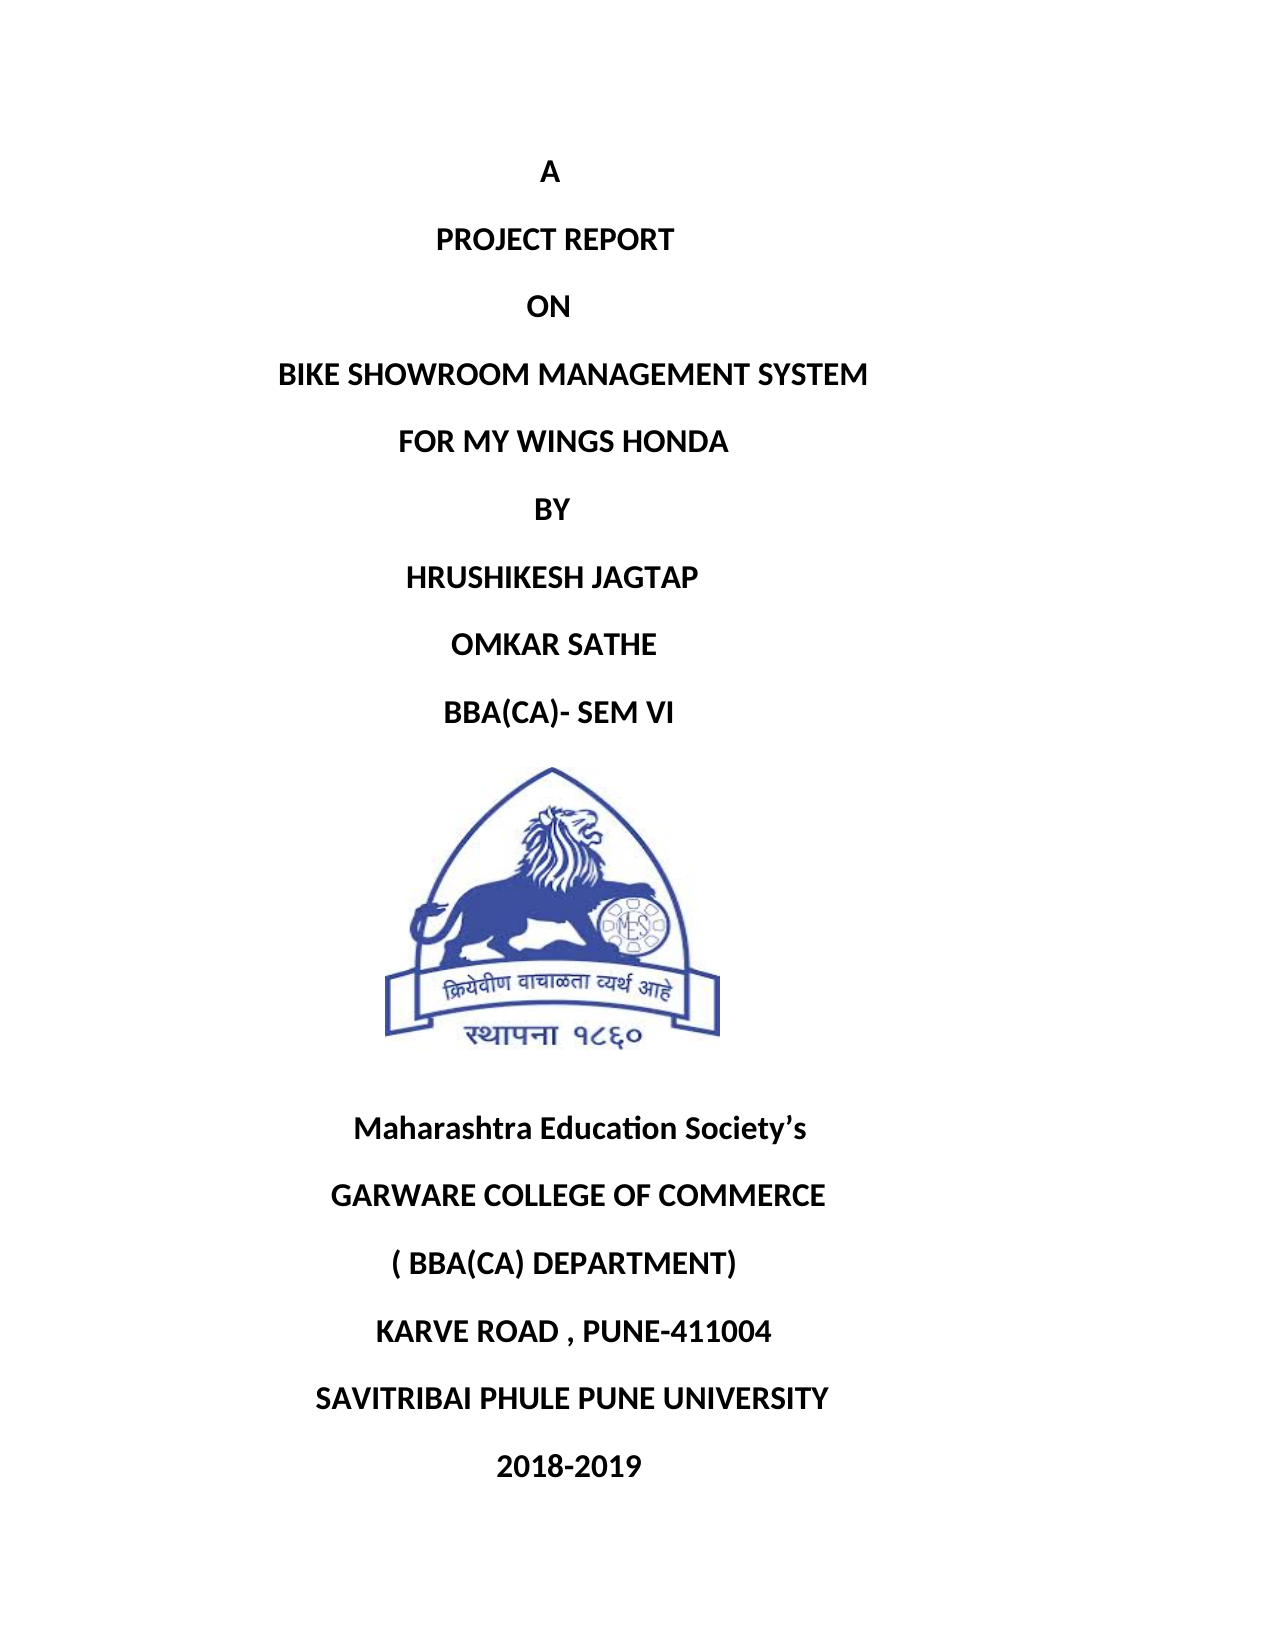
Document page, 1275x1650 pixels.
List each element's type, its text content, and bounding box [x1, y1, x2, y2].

text FOR MY WINGS HONDA [150, 420, 1125, 461]
text BIKE SHOWROOM MANAGEMENT SYSTEM [150, 353, 1125, 393]
text KARVE ROAD , PUNE-411004 [150, 1310, 1125, 1350]
text ON [150, 285, 1125, 326]
text HRUSHIKESH JAGTAP [150, 556, 1125, 596]
text BBA(CA)- SEM VI [150, 691, 1125, 732]
text 2018-2019 [150, 1445, 1125, 1486]
text Maharashtra Education Society’s [150, 1107, 1125, 1148]
text OMKAR SATHE [150, 623, 1125, 664]
picture [385, 767, 720, 1050]
text BY [150, 488, 1125, 529]
text PROJECT REPORT [150, 218, 1125, 258]
text GARWARE COLLEGE OF COMMERCE [150, 1174, 1125, 1215]
text ( BBA(CA) DEPARTMENT) [150, 1242, 1125, 1283]
text A [450, 150, 1125, 191]
text SAVITRIBAI PHULE PUNE UNIVERSITY [150, 1377, 1125, 1418]
